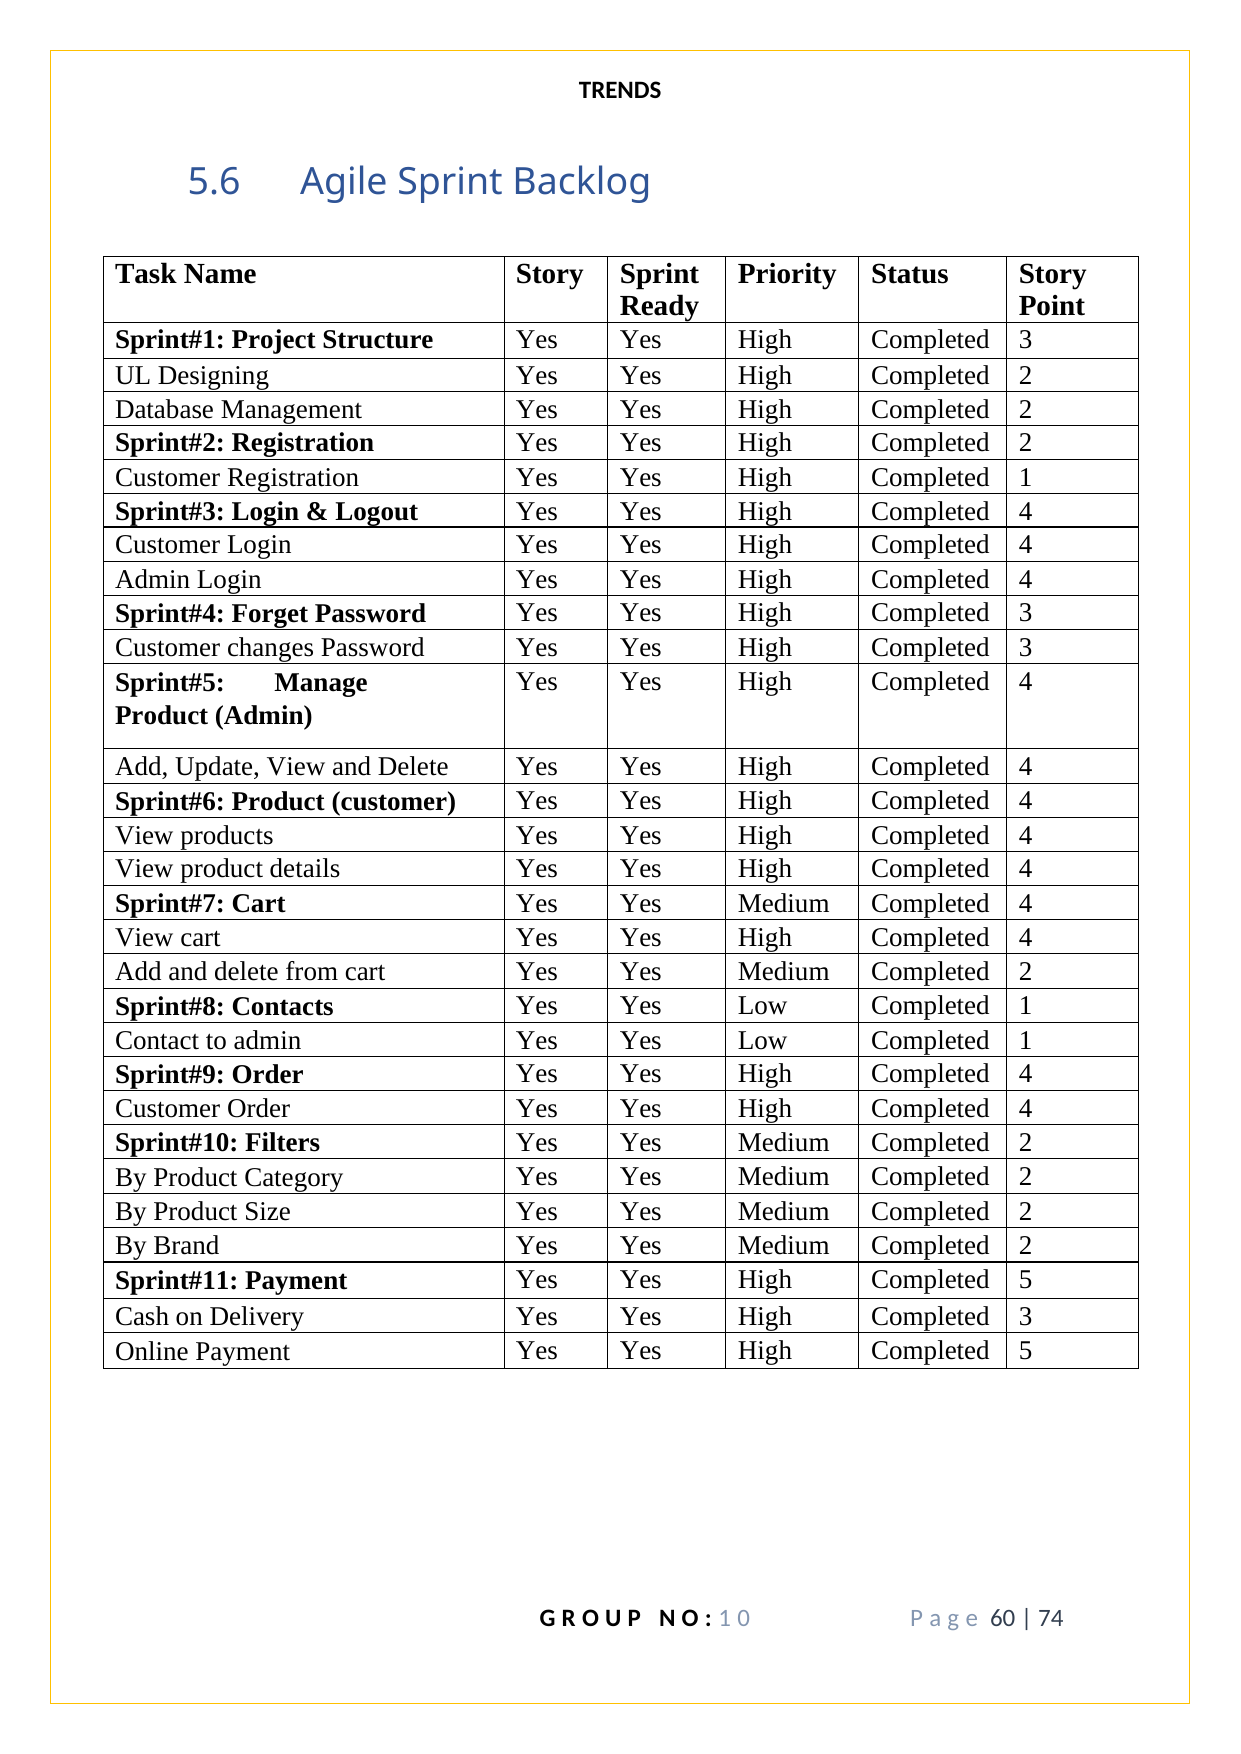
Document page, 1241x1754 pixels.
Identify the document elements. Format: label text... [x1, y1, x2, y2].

table_cell Yes [608, 749, 725, 782]
table_cell Completed [859, 818, 1006, 851]
table_header Sprint Ready [608, 257, 725, 322]
table_cell 4 [1007, 1091, 1138, 1124]
table_cell Medium [726, 1159, 858, 1193]
table_cell Yes [608, 1333, 725, 1367]
table_cell View products [104, 818, 504, 851]
table_cell Completed [859, 359, 1006, 391]
table_cell Yes [608, 886, 725, 919]
table_cell Completed [859, 1091, 1006, 1124]
table_cell Yes [505, 562, 607, 594]
table_cell Yes [505, 1023, 607, 1056]
table_cell Customer Order [104, 1091, 504, 1124]
table_cell Yes [608, 392, 725, 425]
table_cell Yes [608, 323, 725, 357]
table_header Task Name [104, 257, 504, 322]
table_cell Yes [608, 954, 725, 987]
table_cell Completed [859, 630, 1006, 663]
table_cell Medium [726, 886, 858, 919]
table_cell Completed [859, 494, 1006, 526]
table_cell Sprint#2: Registration [104, 426, 504, 459]
table_cell Completed [859, 1194, 1006, 1227]
table_cell Completed [859, 1159, 1006, 1193]
table_cell Yes [505, 664, 607, 748]
table_cell Yes [505, 954, 607, 987]
table_cell Sprint#6: Product (customer) [104, 784, 504, 817]
subtitle Agile Sprint Backlog [187, 154, 1090, 205]
table_cell Sprint#11: Payment [104, 1263, 504, 1298]
table_cell Yes [608, 784, 725, 817]
table_cell 4 [1007, 1057, 1138, 1090]
table_cell 2 [1007, 426, 1138, 459]
table_cell 2 [1007, 1194, 1138, 1227]
table_cell High [726, 392, 858, 425]
table_cell Yes [608, 664, 725, 748]
table_cell Completed [859, 664, 1006, 748]
table_cell Completed [859, 886, 1006, 919]
table_cell Yes [608, 359, 725, 391]
table_cell Yes [608, 426, 725, 459]
table_cell UL Designing [104, 359, 504, 391]
table_cell High [726, 1333, 858, 1367]
table_cell Completed [859, 1125, 1006, 1158]
table_cell Yes [505, 323, 607, 357]
table_cell High [726, 1299, 858, 1332]
table_cell Sprint#1: Project Structure [104, 323, 504, 357]
table_cell 1 [1007, 1023, 1138, 1056]
table_cell Sprint#5: Manage Product (Admin) [104, 664, 504, 748]
table_cell Yes [608, 1299, 725, 1332]
table_cell Sprint#3: Login & Logout [104, 494, 504, 526]
table_cell Completed [859, 596, 1006, 629]
table_cell Completed [859, 528, 1006, 561]
table_cell High [726, 528, 858, 561]
table_cell 4 [1007, 562, 1138, 594]
table_cell Completed [859, 920, 1006, 953]
table_cell Yes [505, 494, 607, 526]
table_cell 4 [1007, 749, 1138, 782]
table_cell Yes [505, 989, 607, 1022]
table_cell High [726, 630, 858, 663]
table_cell Completed [859, 392, 1006, 425]
table_cell Completed [859, 1057, 1006, 1090]
table_cell Yes [608, 852, 725, 885]
table_cell 2 [1007, 359, 1138, 391]
table_header Priority [726, 257, 858, 322]
table_cell Sprint#7: Cart [104, 886, 504, 919]
table_cell Yes [608, 562, 725, 594]
table_cell Yes [608, 630, 725, 663]
table_cell Yes [608, 596, 725, 629]
table_cell Completed [859, 784, 1006, 817]
table_cell Yes [608, 989, 725, 1022]
table_cell Add and delete from cart [104, 954, 504, 987]
table_cell Yes [505, 1299, 607, 1332]
table_cell Yes [505, 852, 607, 885]
table_cell High [726, 494, 858, 526]
table_cell Yes [505, 784, 607, 817]
table_cell Yes [608, 1263, 725, 1298]
table_cell High [726, 460, 858, 493]
table_header Story Point [1007, 257, 1138, 322]
table_header Story [505, 257, 607, 322]
table_cell Completed [859, 1228, 1006, 1261]
table_cell Yes [608, 818, 725, 851]
table_cell Low [726, 989, 858, 1022]
table_cell High [726, 664, 858, 748]
table_cell High [726, 784, 858, 817]
table_cell Customer Registration [104, 460, 504, 493]
table_cell High [726, 852, 858, 885]
table_cell Yes [505, 1057, 607, 1090]
table_cell Completed [859, 1263, 1006, 1298]
table_cell Yes [505, 749, 607, 782]
table_cell Yes [505, 630, 607, 663]
table_cell High [726, 1091, 858, 1124]
table_cell Yes [608, 1194, 725, 1227]
table_cell Yes [608, 494, 725, 526]
table_cell 3 [1007, 596, 1138, 629]
table_cell 3 [1007, 630, 1138, 663]
table_cell View cart [104, 920, 504, 953]
table_cell Completed [859, 562, 1006, 594]
table_cell Completed [859, 323, 1006, 357]
table_cell Medium [726, 1228, 858, 1261]
table_cell Admin Login [104, 562, 504, 594]
table_cell Sprint#4: Forget Password [104, 596, 504, 629]
table_cell Yes [505, 1194, 607, 1227]
table_cell Yes [608, 1228, 725, 1261]
table_cell 3 [1007, 1299, 1138, 1332]
table_cell Yes [505, 818, 607, 851]
table_cell Sprint#8: Contacts [104, 989, 504, 1022]
table_cell Contact to admin [104, 1023, 504, 1056]
table_cell High [726, 359, 858, 391]
table_cell Customer changes Password [104, 630, 504, 663]
table_header Status [859, 257, 1006, 322]
table_cell Yes [505, 1091, 607, 1124]
table_cell High [726, 562, 858, 594]
table_cell Yes [505, 886, 607, 919]
table_cell Yes [505, 920, 607, 953]
table_cell High [726, 596, 858, 629]
table_cell 2 [1007, 954, 1138, 987]
table_cell Completed [859, 749, 1006, 782]
table_cell Yes [608, 1125, 725, 1158]
table_cell Sprint#9: Order [104, 1057, 504, 1090]
table_cell 2 [1007, 1228, 1138, 1261]
table_cell Yes [505, 460, 607, 493]
table_cell 4 [1007, 494, 1138, 526]
table_cell 3 [1007, 323, 1138, 357]
table_cell 2 [1007, 1125, 1138, 1158]
table_cell Completed [859, 989, 1006, 1022]
table_cell Yes [608, 460, 725, 493]
table_cell Completed [859, 954, 1006, 987]
table_cell Completed [859, 1333, 1006, 1367]
table_cell Completed [859, 460, 1006, 493]
table_cell High [726, 920, 858, 953]
table_cell 4 [1007, 664, 1138, 748]
table_cell 4 [1007, 784, 1138, 817]
table_cell Yes [608, 1023, 725, 1056]
table_cell Completed [859, 1299, 1006, 1332]
table_cell Completed [859, 852, 1006, 885]
table_cell High [726, 1263, 858, 1298]
table_cell By Product Category [104, 1159, 504, 1193]
table_cell Yes [505, 426, 607, 459]
table_cell High [726, 749, 858, 782]
table_cell Yes [608, 920, 725, 953]
table_cell Yes [608, 1159, 725, 1193]
table_cell Completed [859, 426, 1006, 459]
table_cell 1 [1007, 989, 1138, 1022]
table_cell Yes [505, 1125, 607, 1158]
table_cell 2 [1007, 1159, 1138, 1193]
table_cell High [726, 323, 858, 357]
table_cell Yes [608, 1057, 725, 1090]
table_cell 4 [1007, 818, 1138, 851]
table_cell 5 [1007, 1333, 1138, 1367]
table_cell Yes [505, 596, 607, 629]
table_cell 1 [1007, 460, 1138, 493]
table_cell By Brand [104, 1228, 504, 1261]
table_cell Medium [726, 1125, 858, 1158]
table_cell 5 [1007, 1263, 1138, 1298]
table_cell Online Payment [104, 1333, 504, 1367]
table_cell Low [726, 1023, 858, 1056]
table_cell Yes [608, 1091, 725, 1124]
table_cell Medium [726, 954, 858, 987]
table_cell Yes [505, 392, 607, 425]
table_cell Yes [608, 528, 725, 561]
table_cell High [726, 426, 858, 459]
table_cell Yes [505, 1228, 607, 1261]
table_cell Cash on Delivery [104, 1299, 504, 1332]
table_cell View product details [104, 852, 504, 885]
table_cell Add, Update, View and Delete [104, 749, 504, 782]
table_cell 4 [1007, 886, 1138, 919]
table_cell 2 [1007, 392, 1138, 425]
table_cell 4 [1007, 852, 1138, 885]
table_cell Database Management [104, 392, 504, 425]
table_cell Sprint#10: Filters [104, 1125, 504, 1158]
table_cell By Product Size [104, 1194, 504, 1227]
table_cell Yes [505, 528, 607, 561]
table_cell Yes [505, 359, 607, 391]
table_cell Yes [505, 1333, 607, 1367]
table_cell 4 [1007, 528, 1138, 561]
table_cell Medium [726, 1194, 858, 1227]
table_cell Yes [505, 1159, 607, 1193]
table_cell Yes [505, 1263, 607, 1298]
table_cell High [726, 1057, 858, 1090]
table_cell 4 [1007, 920, 1138, 953]
table_cell Customer Login [104, 528, 504, 561]
table_cell Completed [859, 1023, 1006, 1056]
table_cell High [726, 818, 858, 851]
